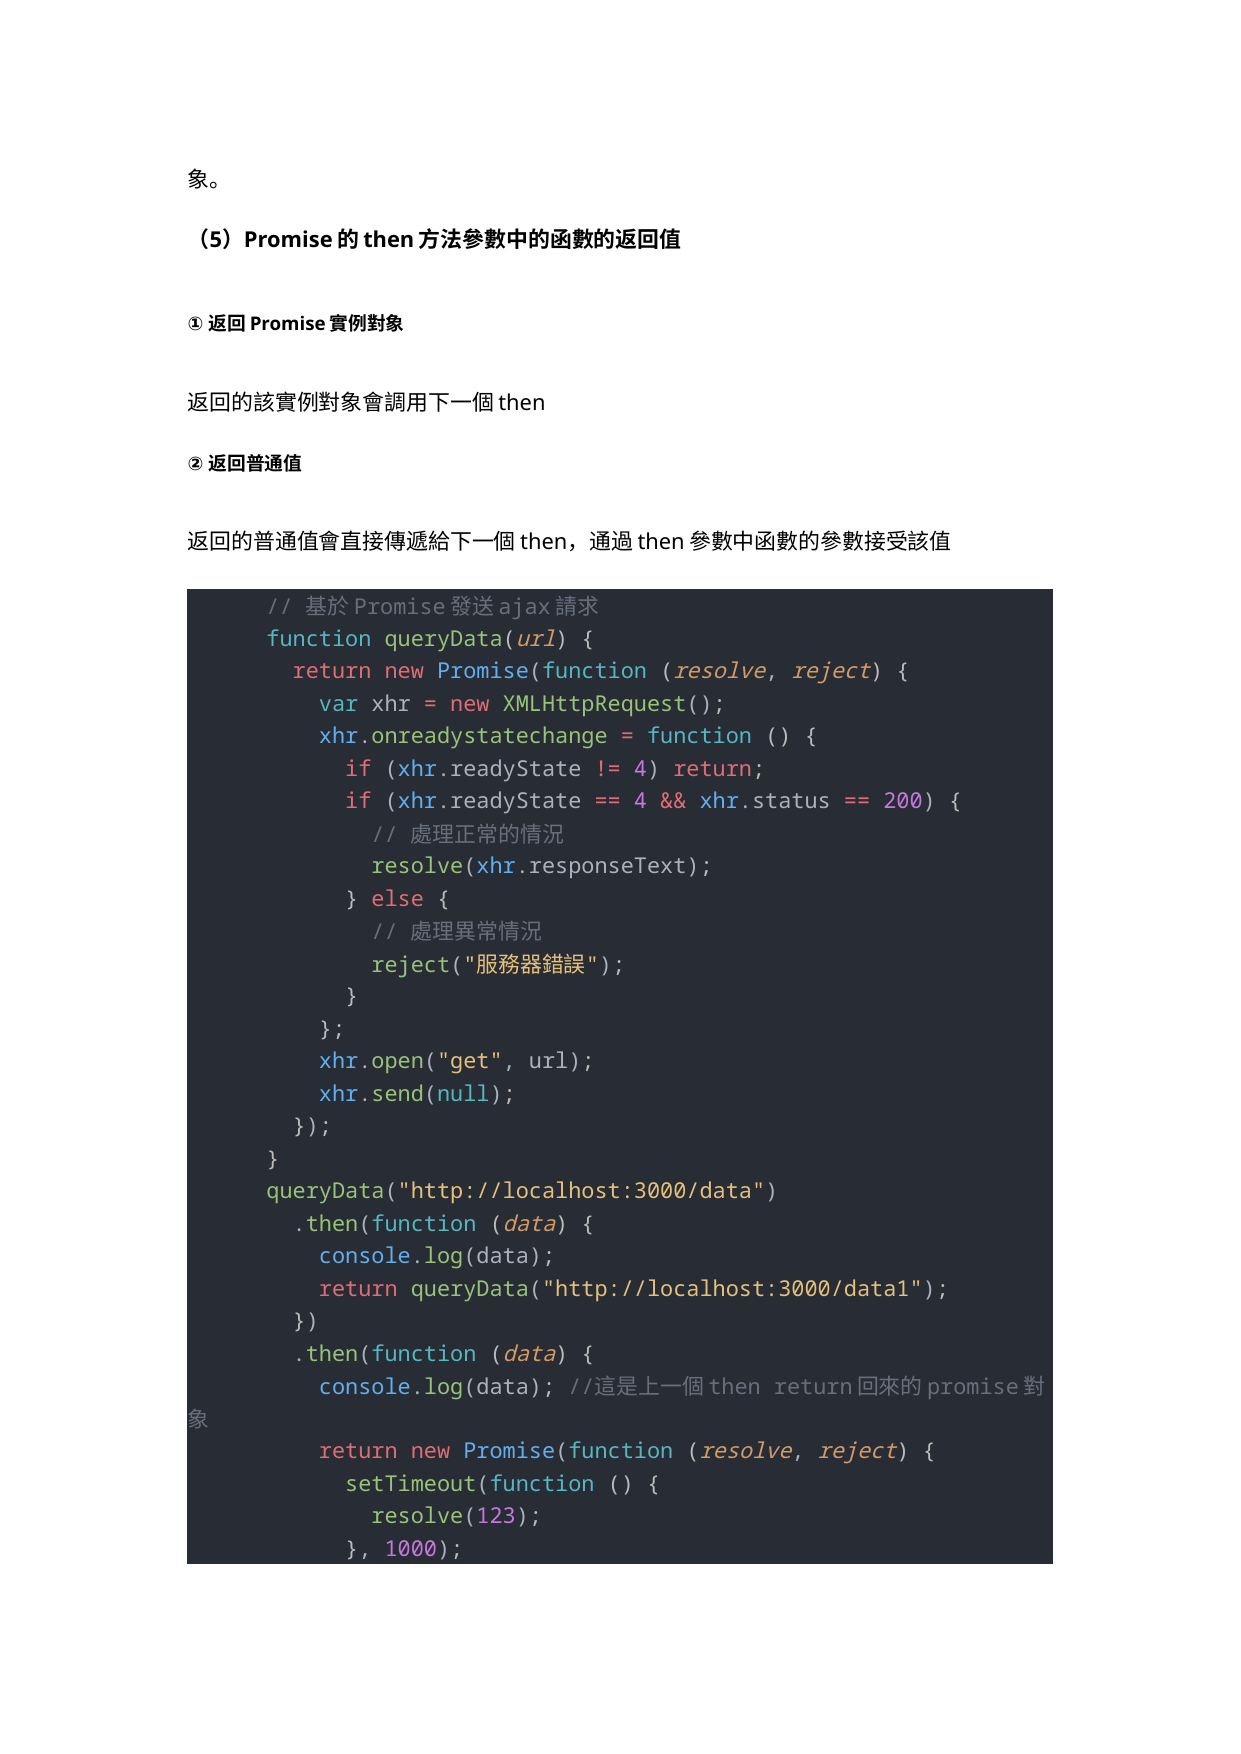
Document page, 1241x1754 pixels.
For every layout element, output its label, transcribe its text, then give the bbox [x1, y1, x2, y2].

text // 處理異常情況 [187, 914, 1053, 946]
text setTimeout(function () { [187, 1466, 1053, 1499]
text if (xhr.readyState == 4 && xhr.status == 200) { [187, 784, 1053, 816]
text return new Promise(function (resolve, reject) { [187, 654, 1053, 686]
text // 處理正常的情況 [187, 816, 1053, 849]
text resolve(123); [187, 1499, 1053, 1531]
text function queryData(url) { [187, 621, 1053, 654]
subtitle ① 返回Promise實例對象 [187, 306, 1053, 339]
text xhr.onreadystatechange = function () { [187, 719, 1053, 751]
text // 基於Promise發送ajax請求 [187, 589, 1053, 621]
text queryData("http://localhost:3000/data") [187, 1174, 1053, 1206]
text xhr.send(null); [187, 1076, 1053, 1109]
text }; [187, 1011, 1053, 1044]
text }); [187, 1109, 1053, 1141]
text } [187, 979, 1053, 1011]
text return queryData("http://localhost:3000/data1"); [187, 1271, 1053, 1304]
text } else { [187, 881, 1053, 914]
text .then(function (data) { [187, 1336, 1053, 1369]
text }, 1000); [187, 1531, 1053, 1564]
text 返回的該實例對象會調用下一個then [187, 384, 1053, 417]
text xhr.open("get", url); [187, 1044, 1053, 1076]
text }) [187, 1304, 1053, 1336]
text 返回的普通值會直接傳遞給下一個then，通過then參數中函數的參數接受該值 [187, 524, 1053, 556]
subtitle （5）Promise的then方法參數中的函數的返回值 [187, 222, 1053, 254]
text console.log(data); //這是上一個then return回來的promise對象 [187, 1369, 1053, 1434]
text resolve(xhr.responseText); [187, 849, 1053, 881]
subtitle ② 返回普通值 [187, 446, 1053, 478]
text if (xhr.readyState != 4) return; [187, 751, 1053, 784]
text return new Promise(function (resolve, reject) { [187, 1434, 1053, 1466]
text reject("服務器錯誤"); [187, 946, 1053, 979]
text console.log(data); [187, 1239, 1053, 1271]
text } [187, 1141, 1053, 1174]
text var xhr = new XMLHttpRequest(); [187, 686, 1053, 719]
text .then(function (data) { [187, 1206, 1053, 1239]
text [187, 162, 1053, 194]
